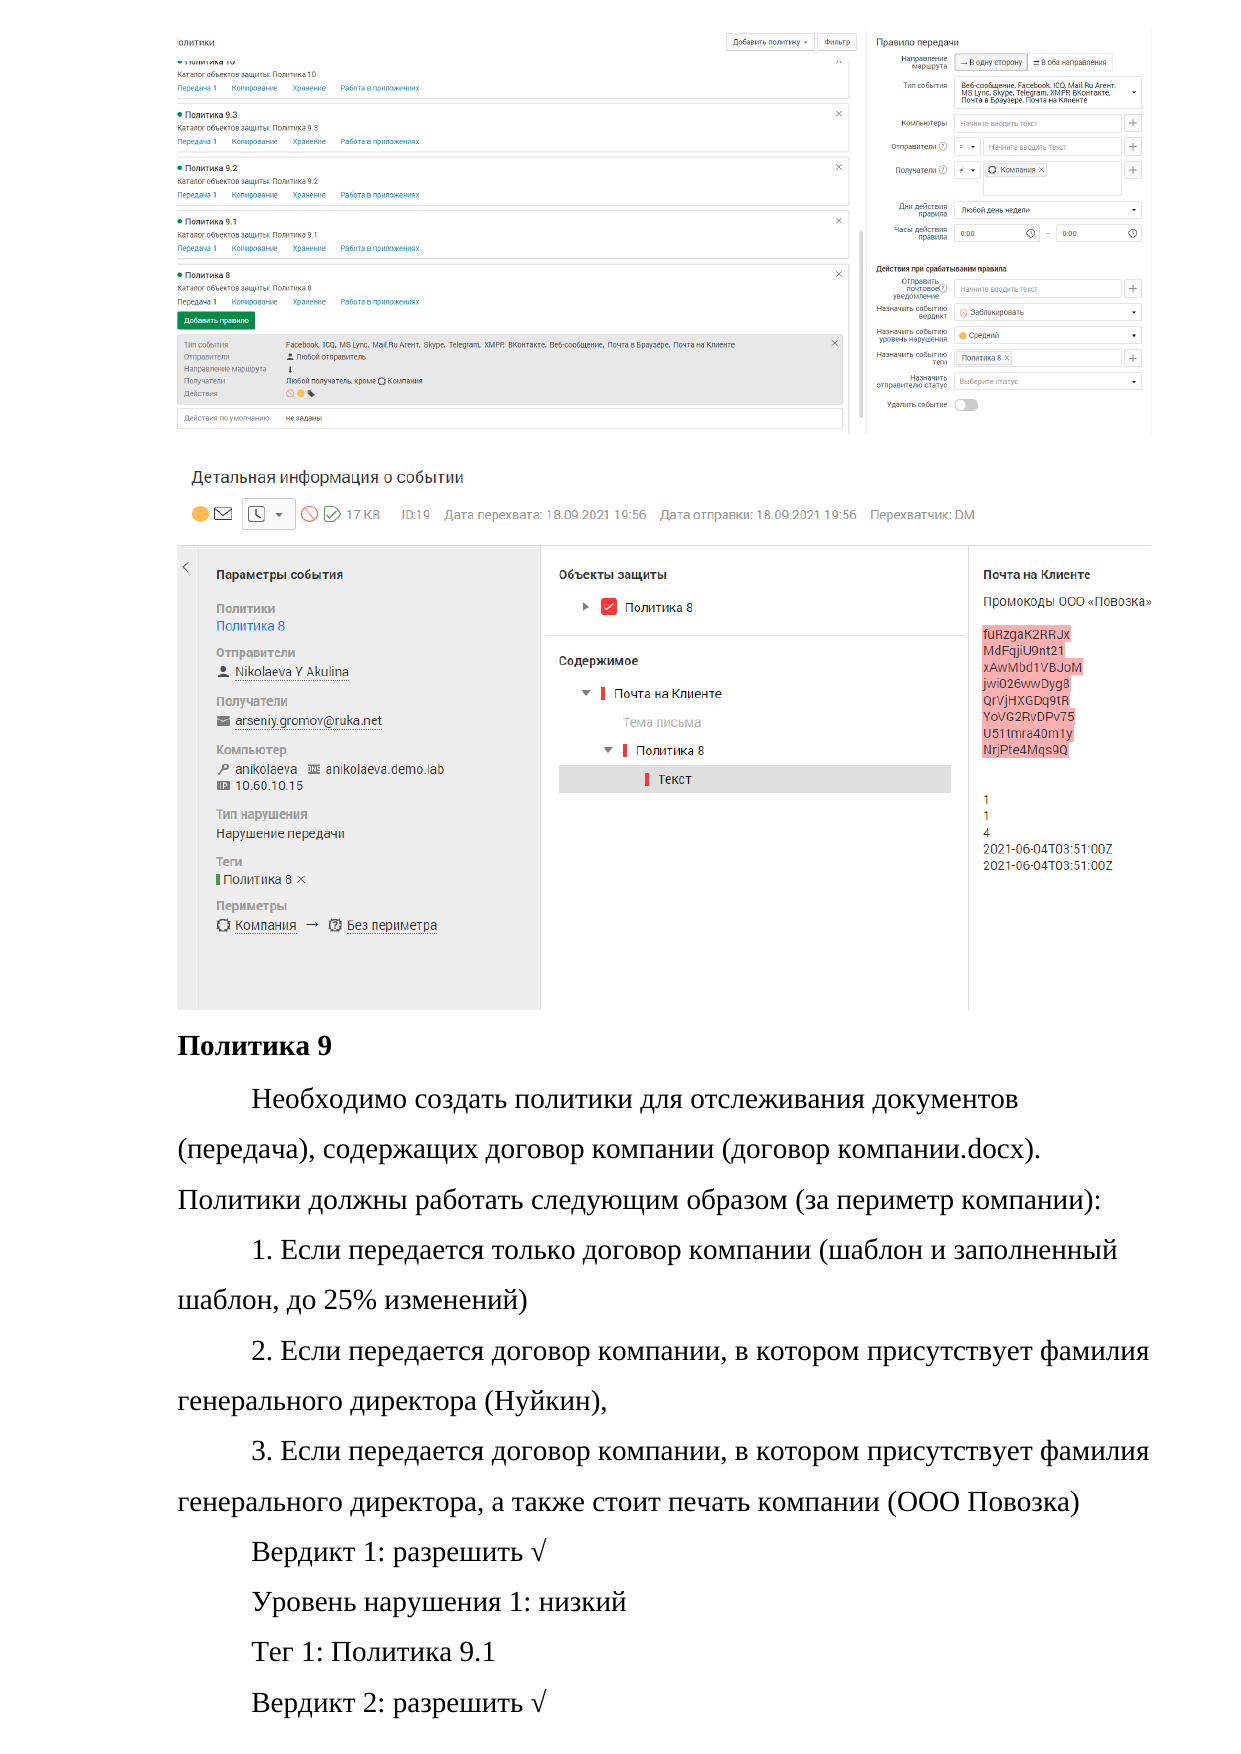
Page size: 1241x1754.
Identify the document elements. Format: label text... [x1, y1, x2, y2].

text 2. Если передается договор компании, в котором присутствует фамилия генерального директора (Нуйкин), [177, 1333, 1152, 1417]
text 3. Если передается договор компании, в котором присутствует фамилия генерального директора, а также стоит печать компании (ООО Повозка) [177, 1433, 1152, 1517]
picture [177, 29, 1152, 434]
text Тег 1: Политика 9.1 [177, 1634, 1152, 1668]
text Уровень нарушения 1: низкий [177, 1584, 1152, 1618]
text Вердикт 2: разрешить √ [177, 1685, 1152, 1718]
text 1. Если передается только договор компании (шаблон и заполненный шаблон, до 25% изменений) [177, 1232, 1152, 1316]
text Политика 9 [177, 1028, 1152, 1062]
picture [177, 452, 1152, 1010]
text Необходимо создать политики для отслеживания документов (передача), содержащих договор компании (договор компании.docx). Политики должны работать следующим образом (за периметр компании): [177, 1081, 1152, 1215]
text Вердикт 1: разрешить √ [177, 1534, 1152, 1567]
